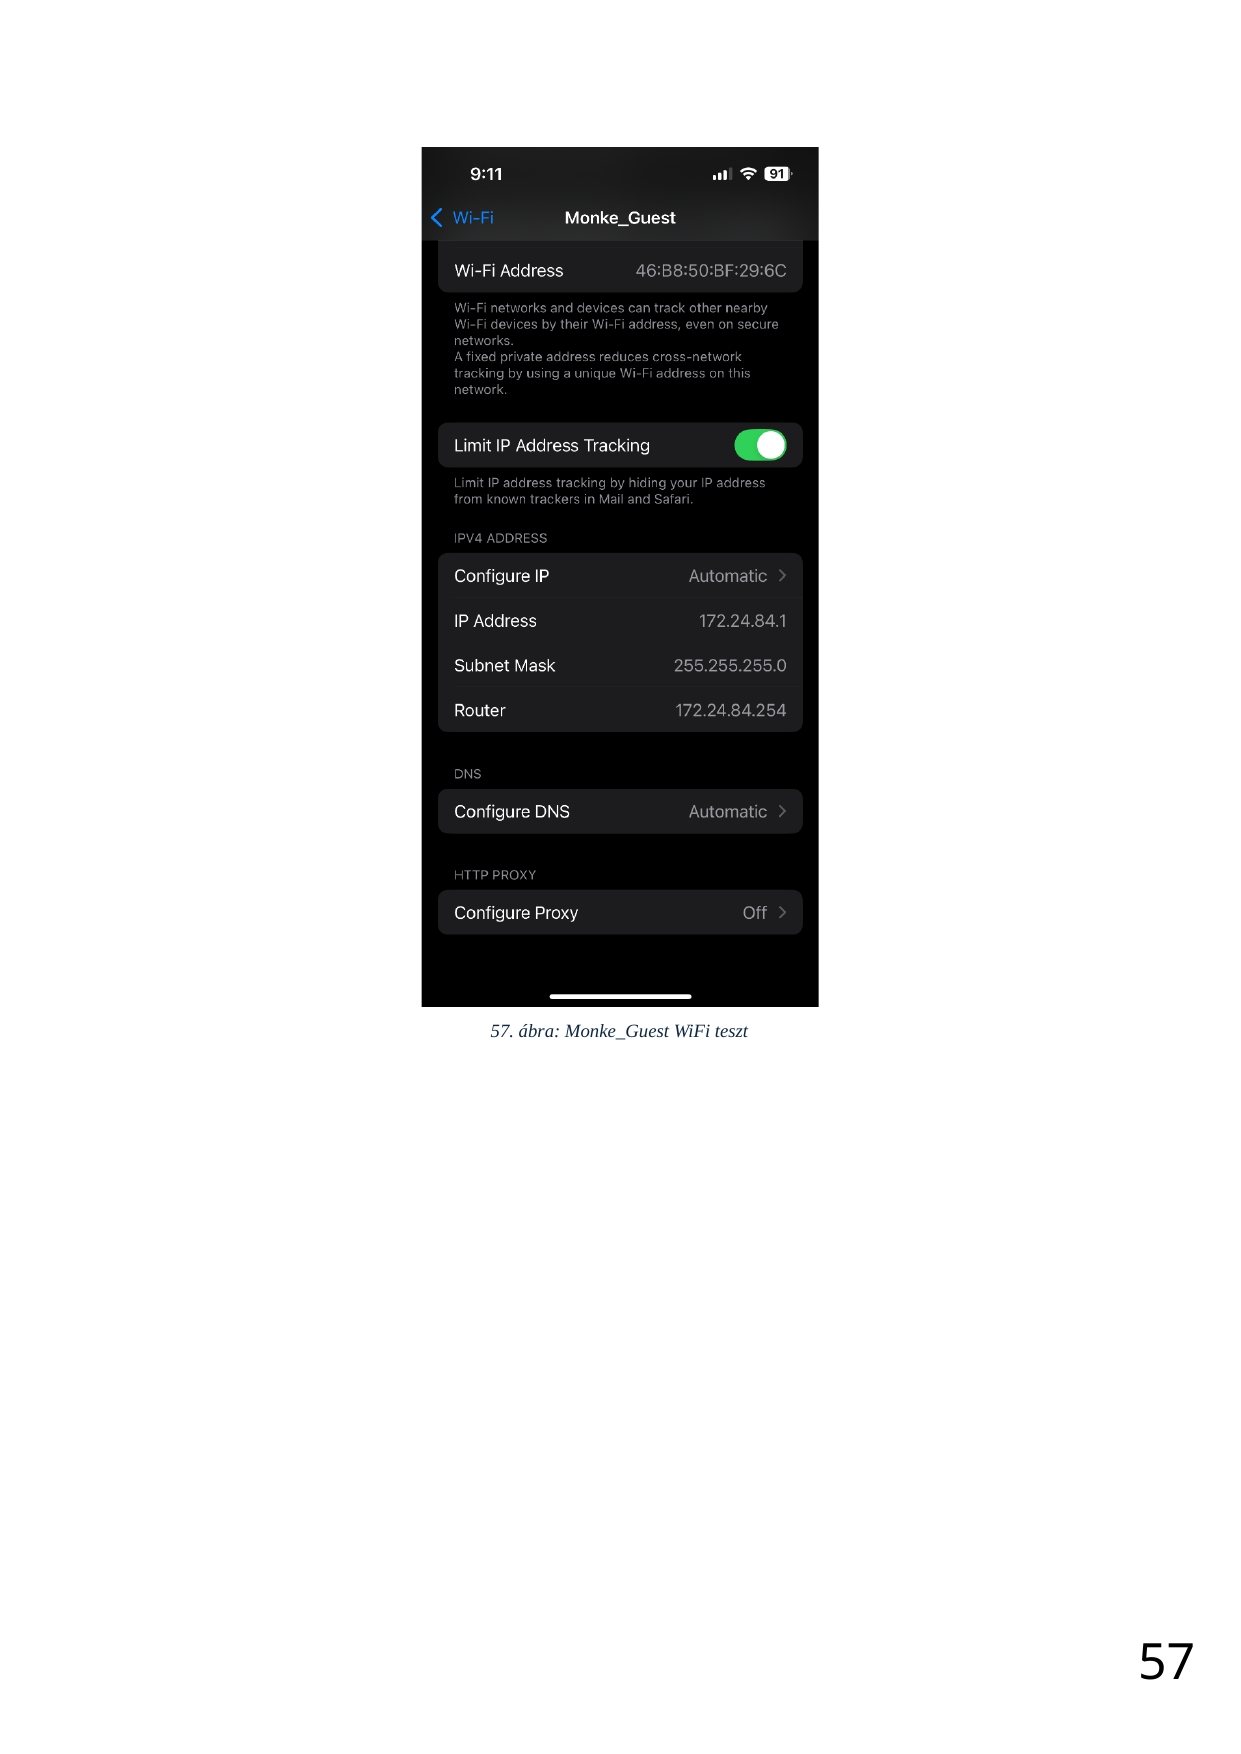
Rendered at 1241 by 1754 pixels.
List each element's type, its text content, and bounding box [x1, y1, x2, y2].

picture [421, 147, 819, 1007]
text 57. ábra: Monke_Guest WiFi teszt [148, 1019, 1092, 1041]
